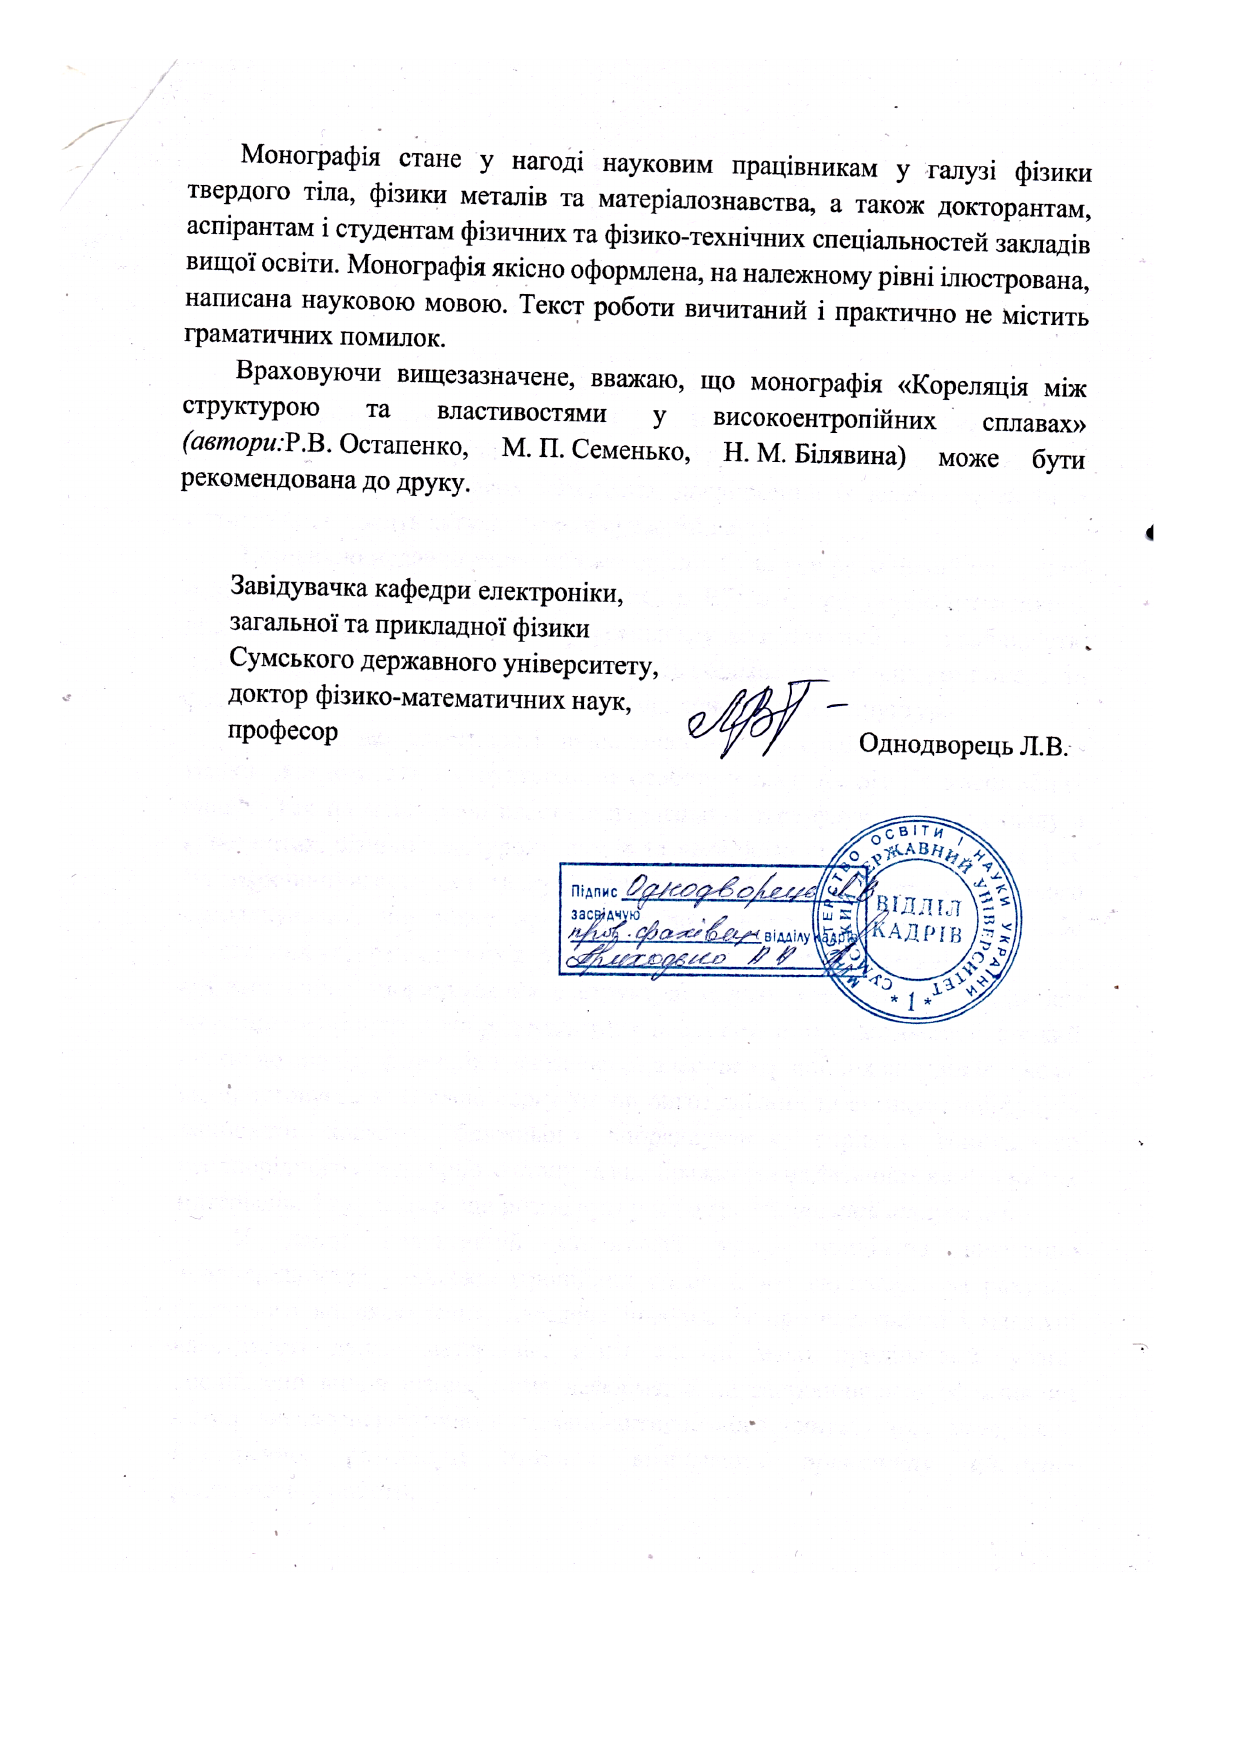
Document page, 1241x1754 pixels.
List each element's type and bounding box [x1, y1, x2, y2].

picture [59, 59, 1154, 1573]
